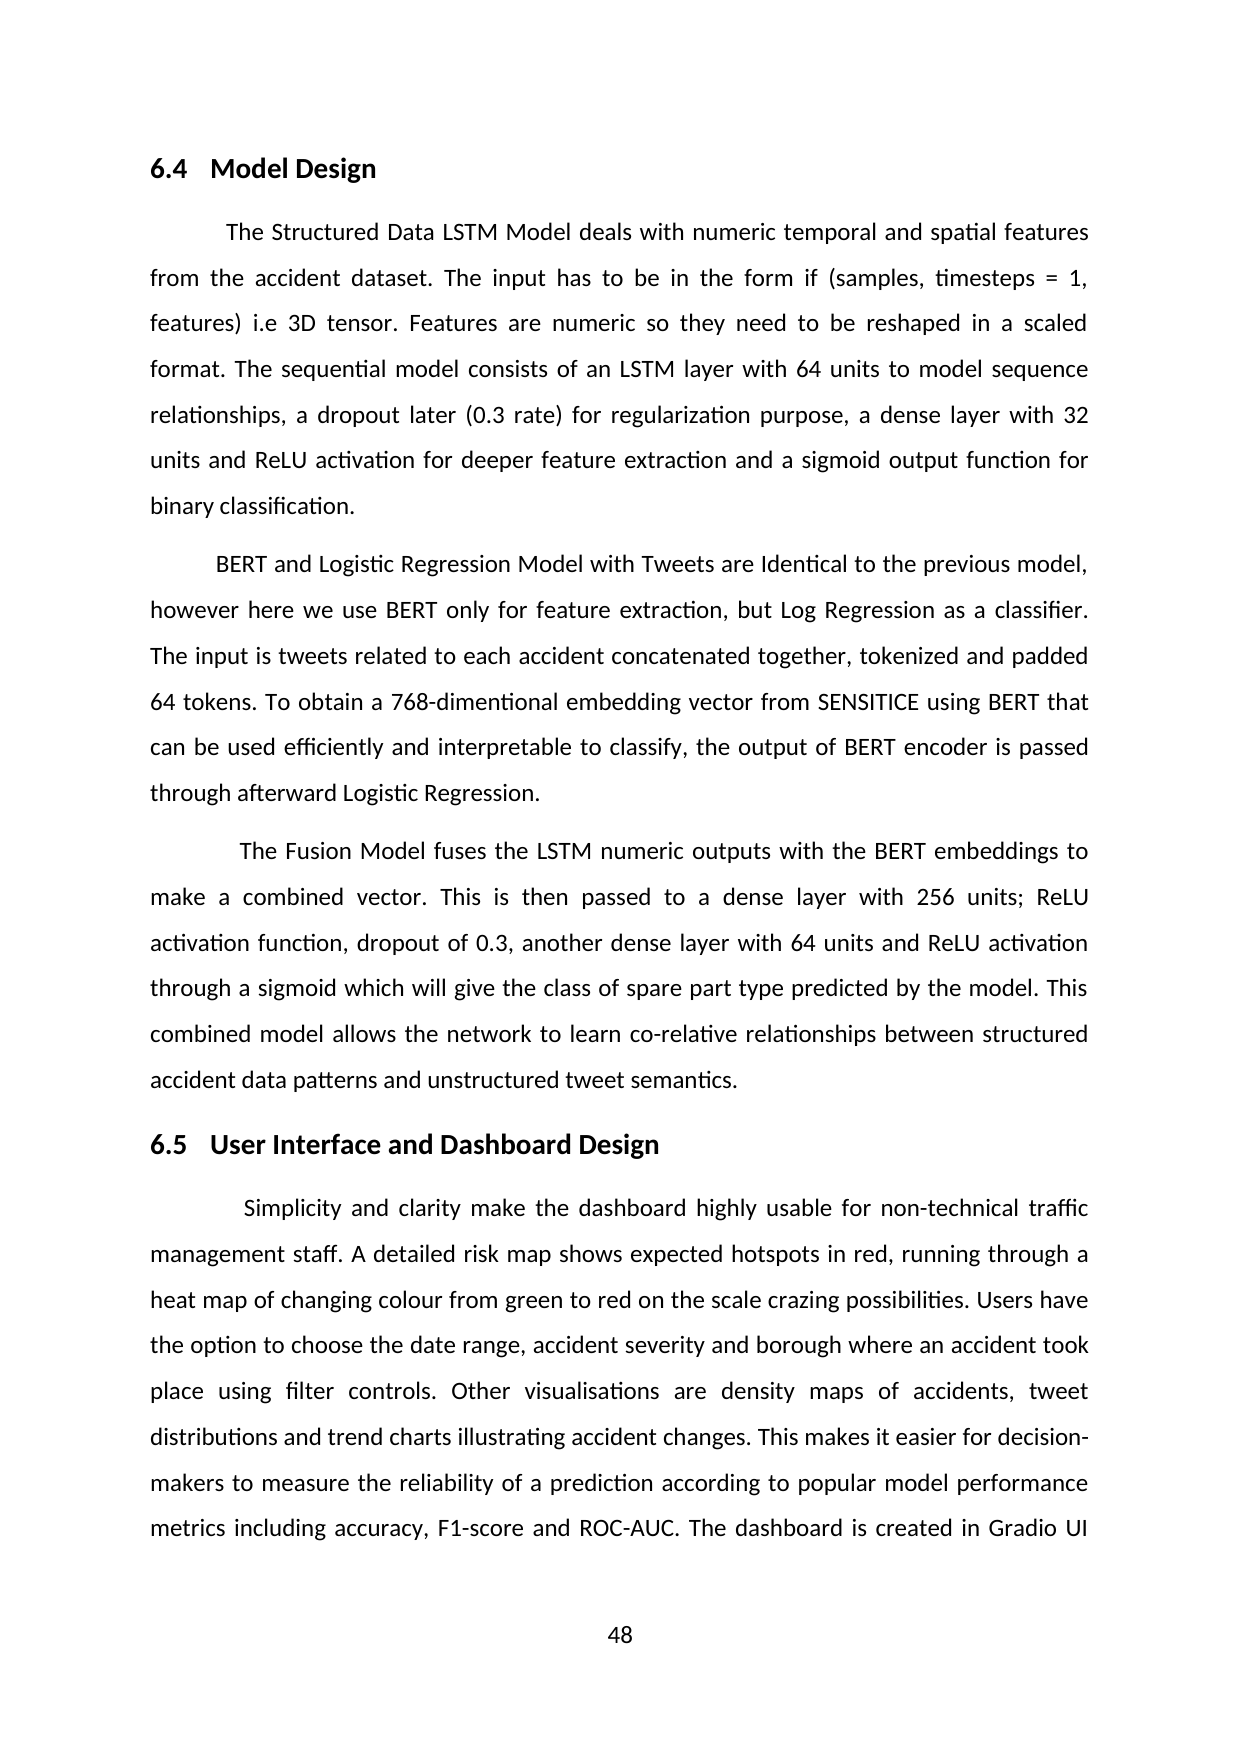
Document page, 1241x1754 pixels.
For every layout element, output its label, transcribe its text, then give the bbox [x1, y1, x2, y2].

text The Structured Data LSTM Model deals with numeric temporal and spatial features from the accident dataset. The input has to be in the form if (samples, timesteps = 1, features) i.e 3D tensor. Features are numeric so they need to be reshaped in a scaled format. The sequential model consists of an LSTM layer with 64 units to model sequence relationships, a dropout later (0.3 rate) for regularization purpose, a dense layer with 32 units and ReLU activation for deeper feature extraction and a sigmoid output function for binary classification. [150, 216, 1090, 521]
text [150, 1192, 1090, 1543]
subtitle Model Design [150, 150, 1090, 186]
text BERT and Logistic Regression Model with Tweets are Identical to the previous model, however here we use BERT only for feature extraction, but Log Regression as a classifier. The input is tweets related to each accident concatenated together, tokenized and padded 64 tokens. To obtain a 768-dimentional embedding vector from SENSITICE using BERT that can be used efficiently and interpretable to classify, the output of BERT encoder is passed through afterward Logistic Regression. [150, 548, 1090, 808]
text The Fusion Model fuses the LSTM numeric outputs with the BERT embeddings to make a combined vector. This is then passed to a dense layer with 256 units; ReLU activation function, dropout of 0.3, another dense layer with 64 units and ReLU activation through a sigmoid which will give the class of spare part type predicted by the model. This combined model allows the network to learn co-relative relationships between structured accident data patterns and unstructured tweet semantics. [150, 835, 1090, 1094]
subtitle User Interface and Dashboard Design [150, 1126, 1090, 1162]
